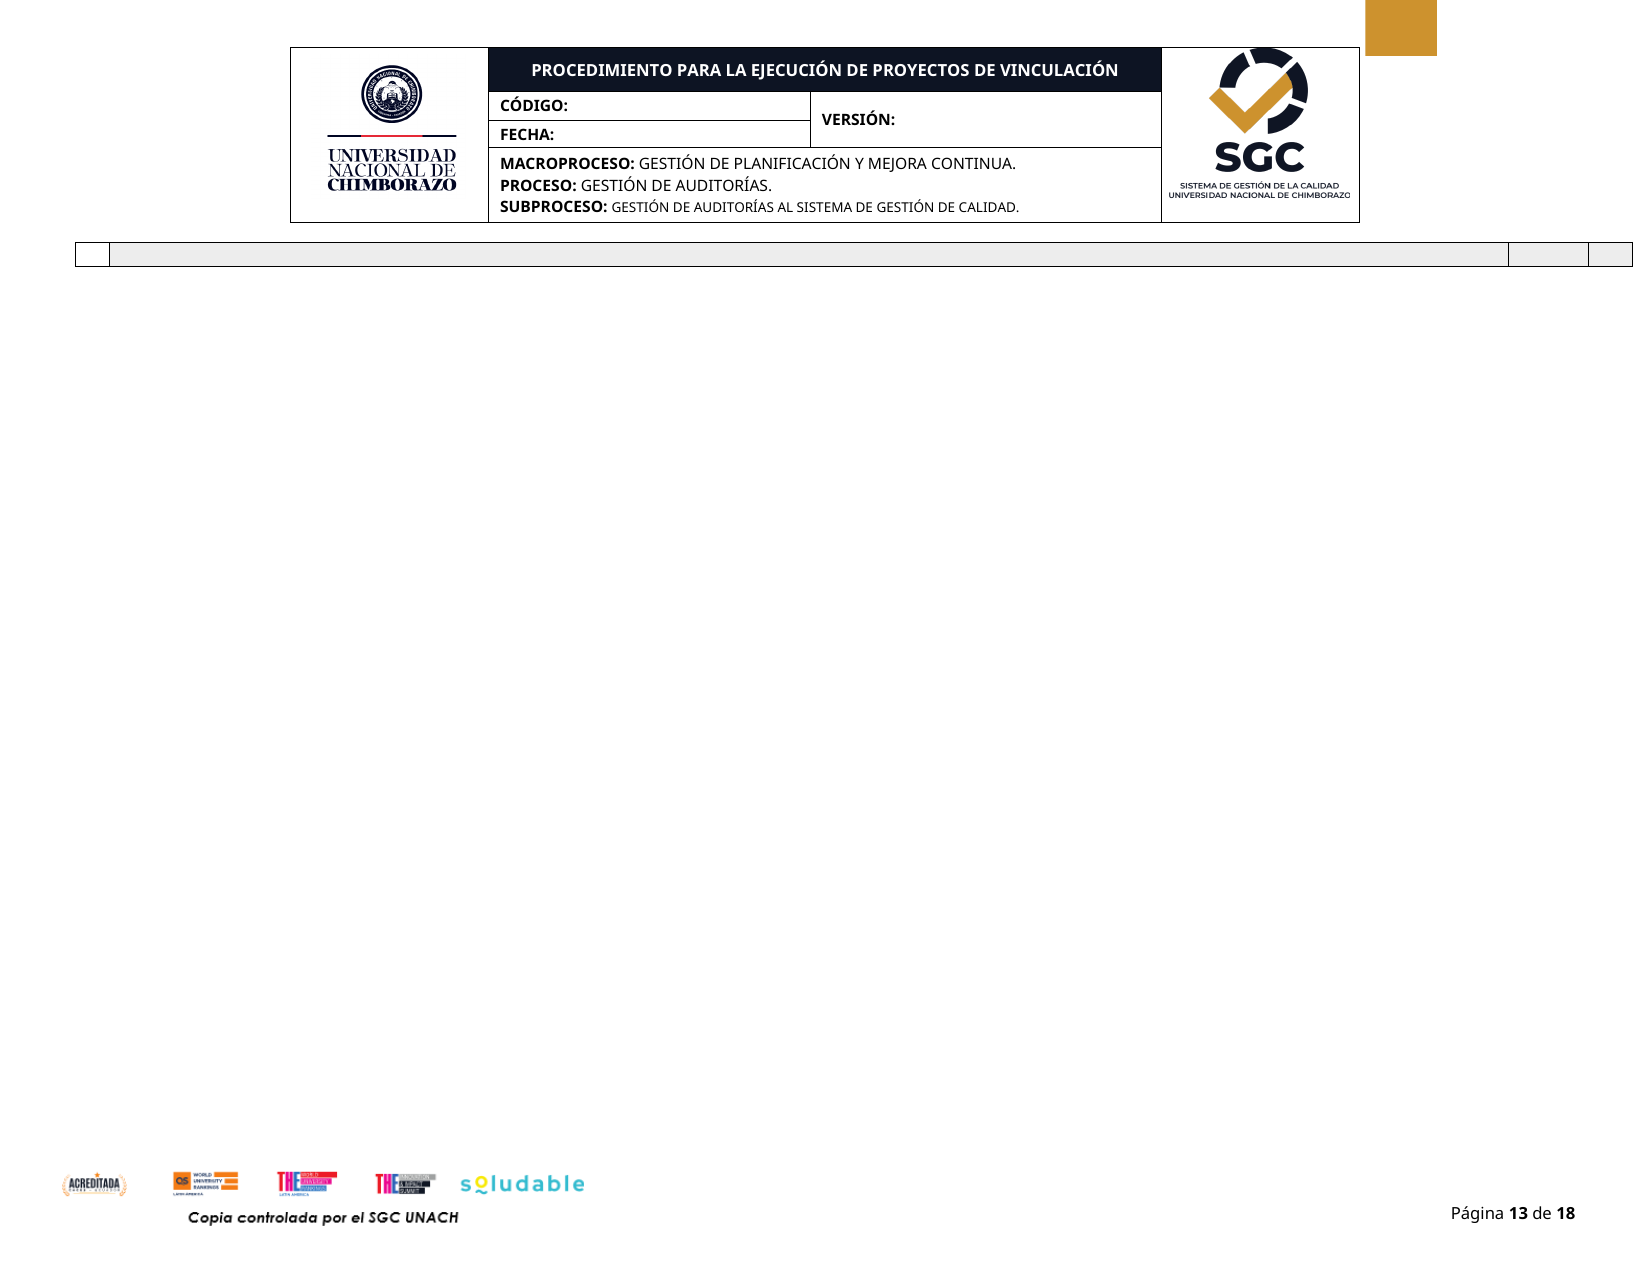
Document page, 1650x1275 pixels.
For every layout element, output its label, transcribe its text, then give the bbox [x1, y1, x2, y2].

picture [58, 1157, 584, 1227]
table_cell FIN [110, 243, 1508, 266]
table_cell [76, 243, 109, 266]
picture [311, 54, 466, 199]
table_cell 117 [1589, 243, 1632, 266]
table_cell 72 [1509, 243, 1588, 266]
